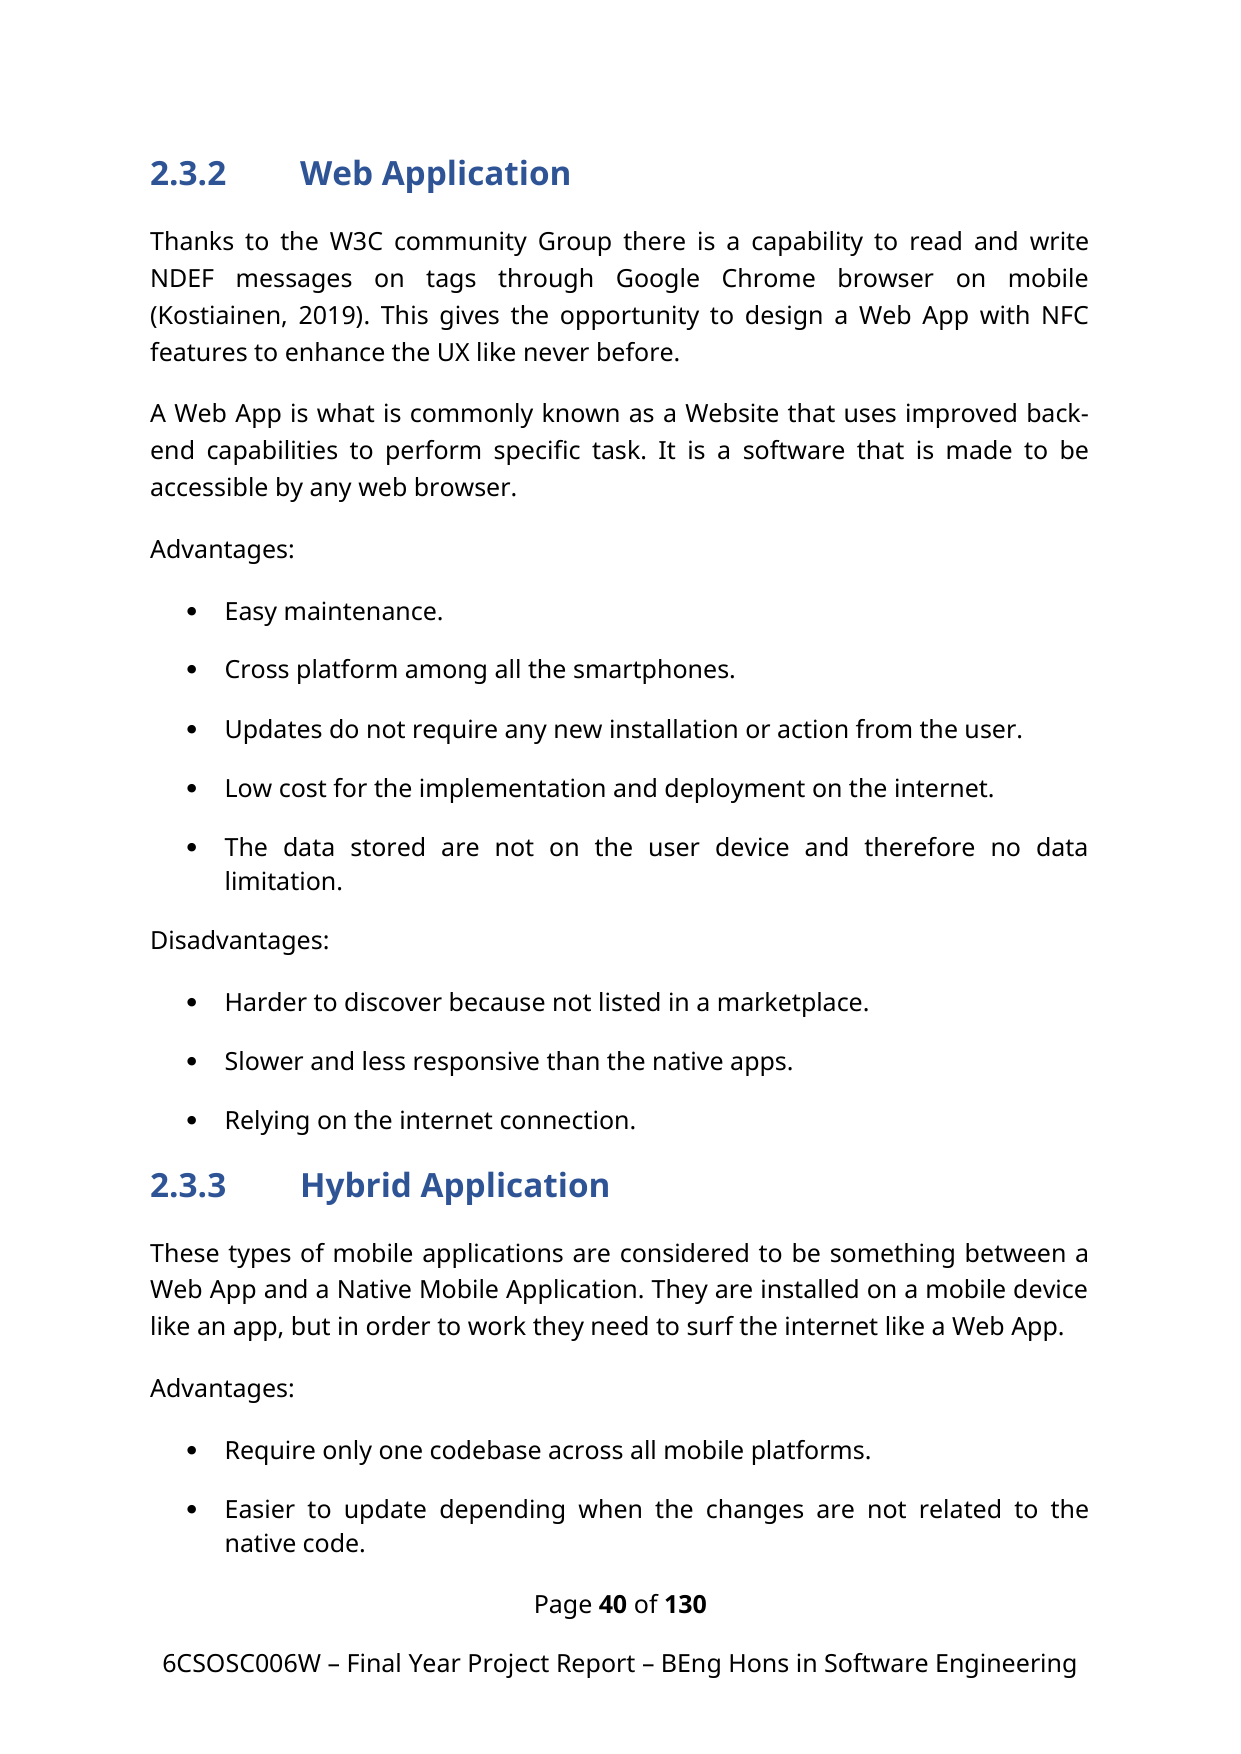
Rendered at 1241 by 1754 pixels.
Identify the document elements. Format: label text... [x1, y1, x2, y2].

text Advantages: [150, 1371, 1090, 1405]
list Easier to update depending when the changes are not related to the native code. [187, 1492, 1090, 1560]
list Easy maintenance. [187, 593, 1090, 627]
list Relying on the internet connection. [187, 1102, 1090, 1136]
text Thanks to the W3C community Group there is a capability to read and write NDEF messages on tags through Google Chrome browser on mobile . This gives the opportunity to design a Web App with NFC features to enhance the UX like never before. [150, 224, 1090, 368]
subtitle Web Application [150, 150, 1090, 195]
list Cross platform among all the smartphones. [187, 652, 1090, 686]
text Advantages: [150, 531, 1090, 565]
text These types of mobile applications are considered to be something between a Web App and a Native Mobile Application. They are installed on a mobile device like an app, but in order to work they need to surf the internet like a Web App. [150, 1235, 1090, 1343]
list Slower and less responsive than the native apps. [187, 1043, 1090, 1077]
text Disadvantages: [150, 922, 1090, 957]
text A Web App is what is commonly known as a Website that uses improved back-end capabilities to perform specific task. It is a software that is made to be accessible by any web browser. [150, 396, 1090, 504]
list The data stored are not on the user device and therefore no data limitation. [187, 829, 1090, 897]
list Updates do not require any new installation or action from the user. [187, 711, 1090, 745]
list Harder to discover because not listed in a marketplace. [187, 984, 1090, 1018]
list Require only one codebase across all mobile platforms. [187, 1432, 1090, 1467]
subtitle Hybrid Application [150, 1161, 1090, 1207]
list Low cost for the implementation and deployment on the internet. [187, 770, 1090, 804]
